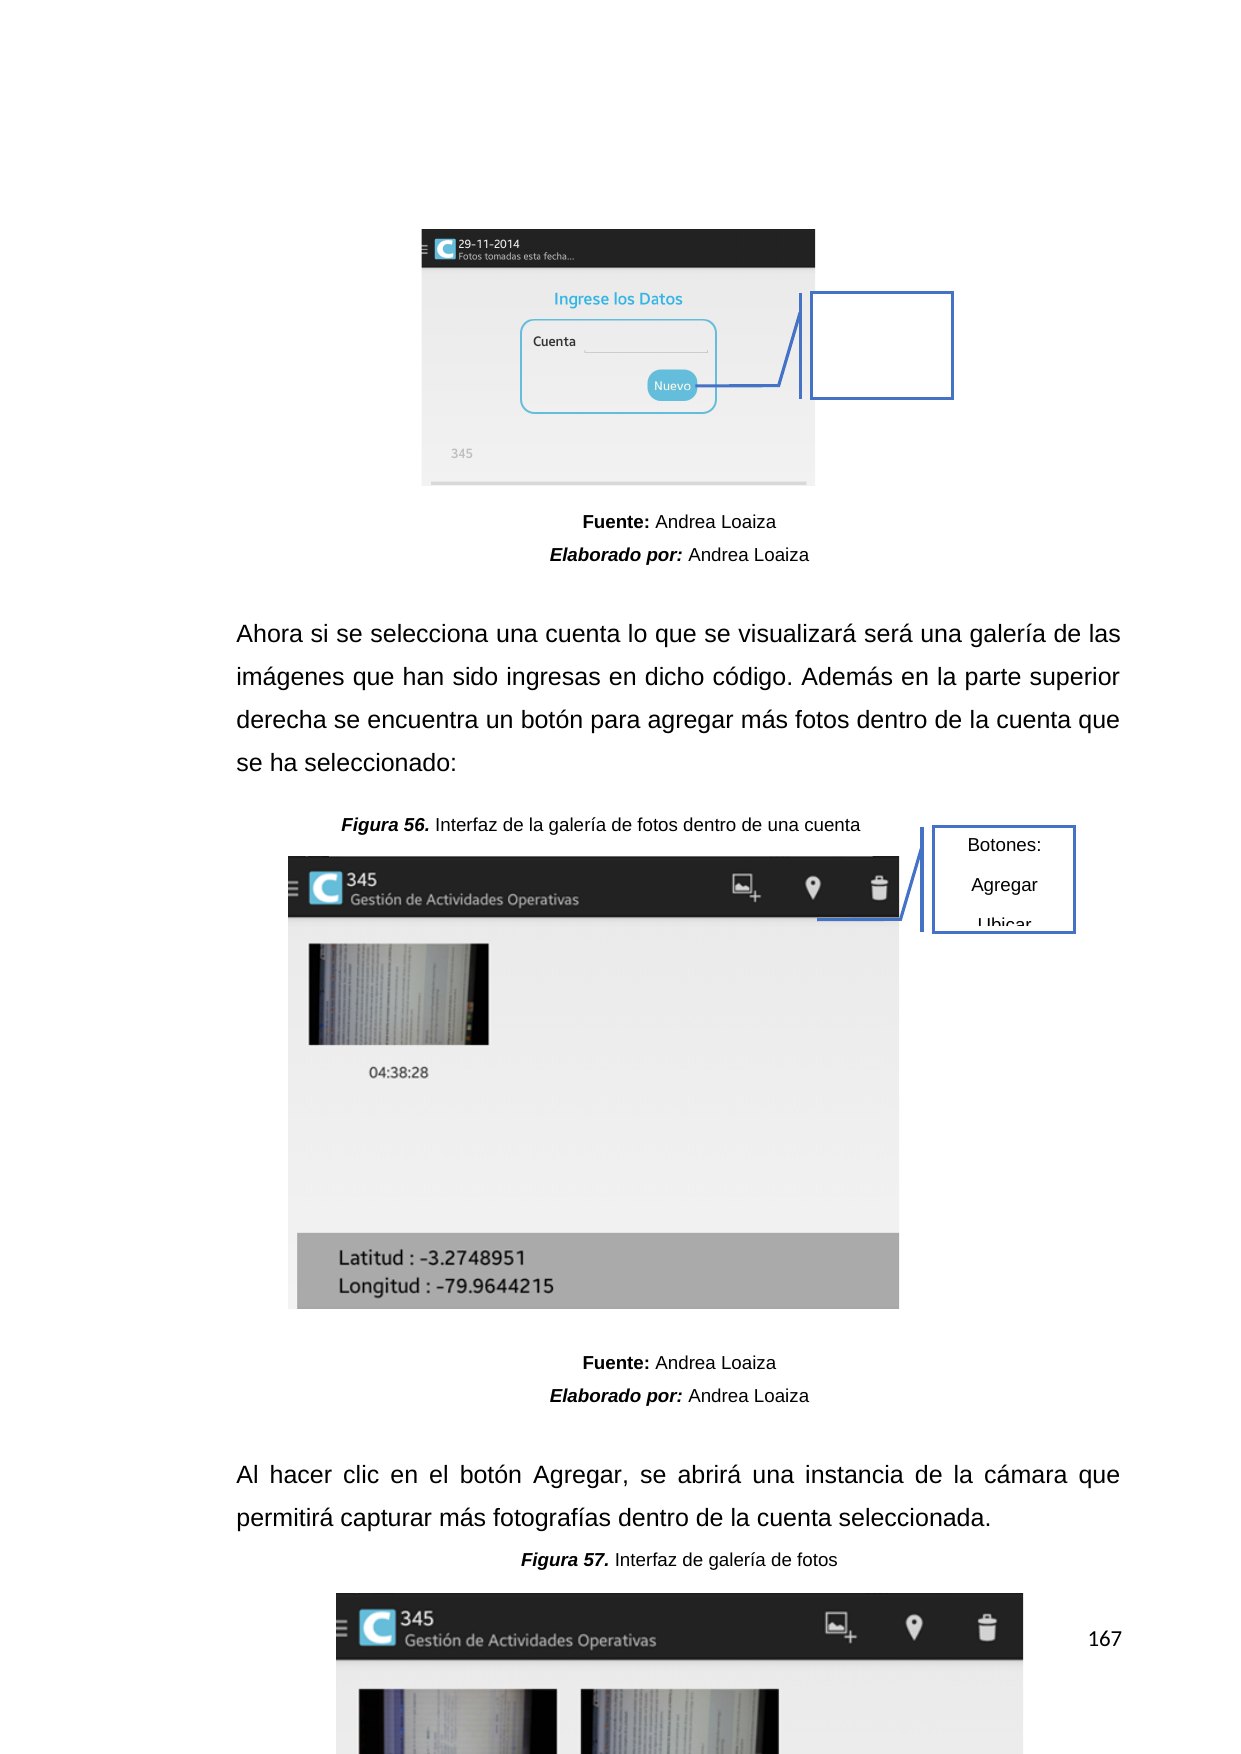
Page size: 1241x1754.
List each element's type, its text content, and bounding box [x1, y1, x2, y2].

text Elaborado por: Andrea Loaiza [236, 544, 1122, 565]
picture [421, 229, 816, 486]
text Elaborado por: Andrea Loaiza [236, 1384, 1122, 1406]
picture [288, 856, 900, 1309]
text Fuente: Andrea Loaiza [236, 511, 1122, 533]
text Ahora si se selecciona una cuenta lo que se visualizará será una galería de las imágenes que han sido ingresas en dicho código. Además en la parte superior derecha se encuentra un botón para agregar más fotos dentro de la cuenta que se ha seleccionado: [236, 619, 1122, 777]
picture [336, 1593, 1024, 1754]
text Fuente: Andrea Loaiza [236, 1352, 1122, 1374]
text Al hacer clic en el botón Agregar, se abrirá una instancia de la cámara que permitirá capturar más fotografías dentro de la cuenta seleccionada. [236, 1460, 1122, 1532]
